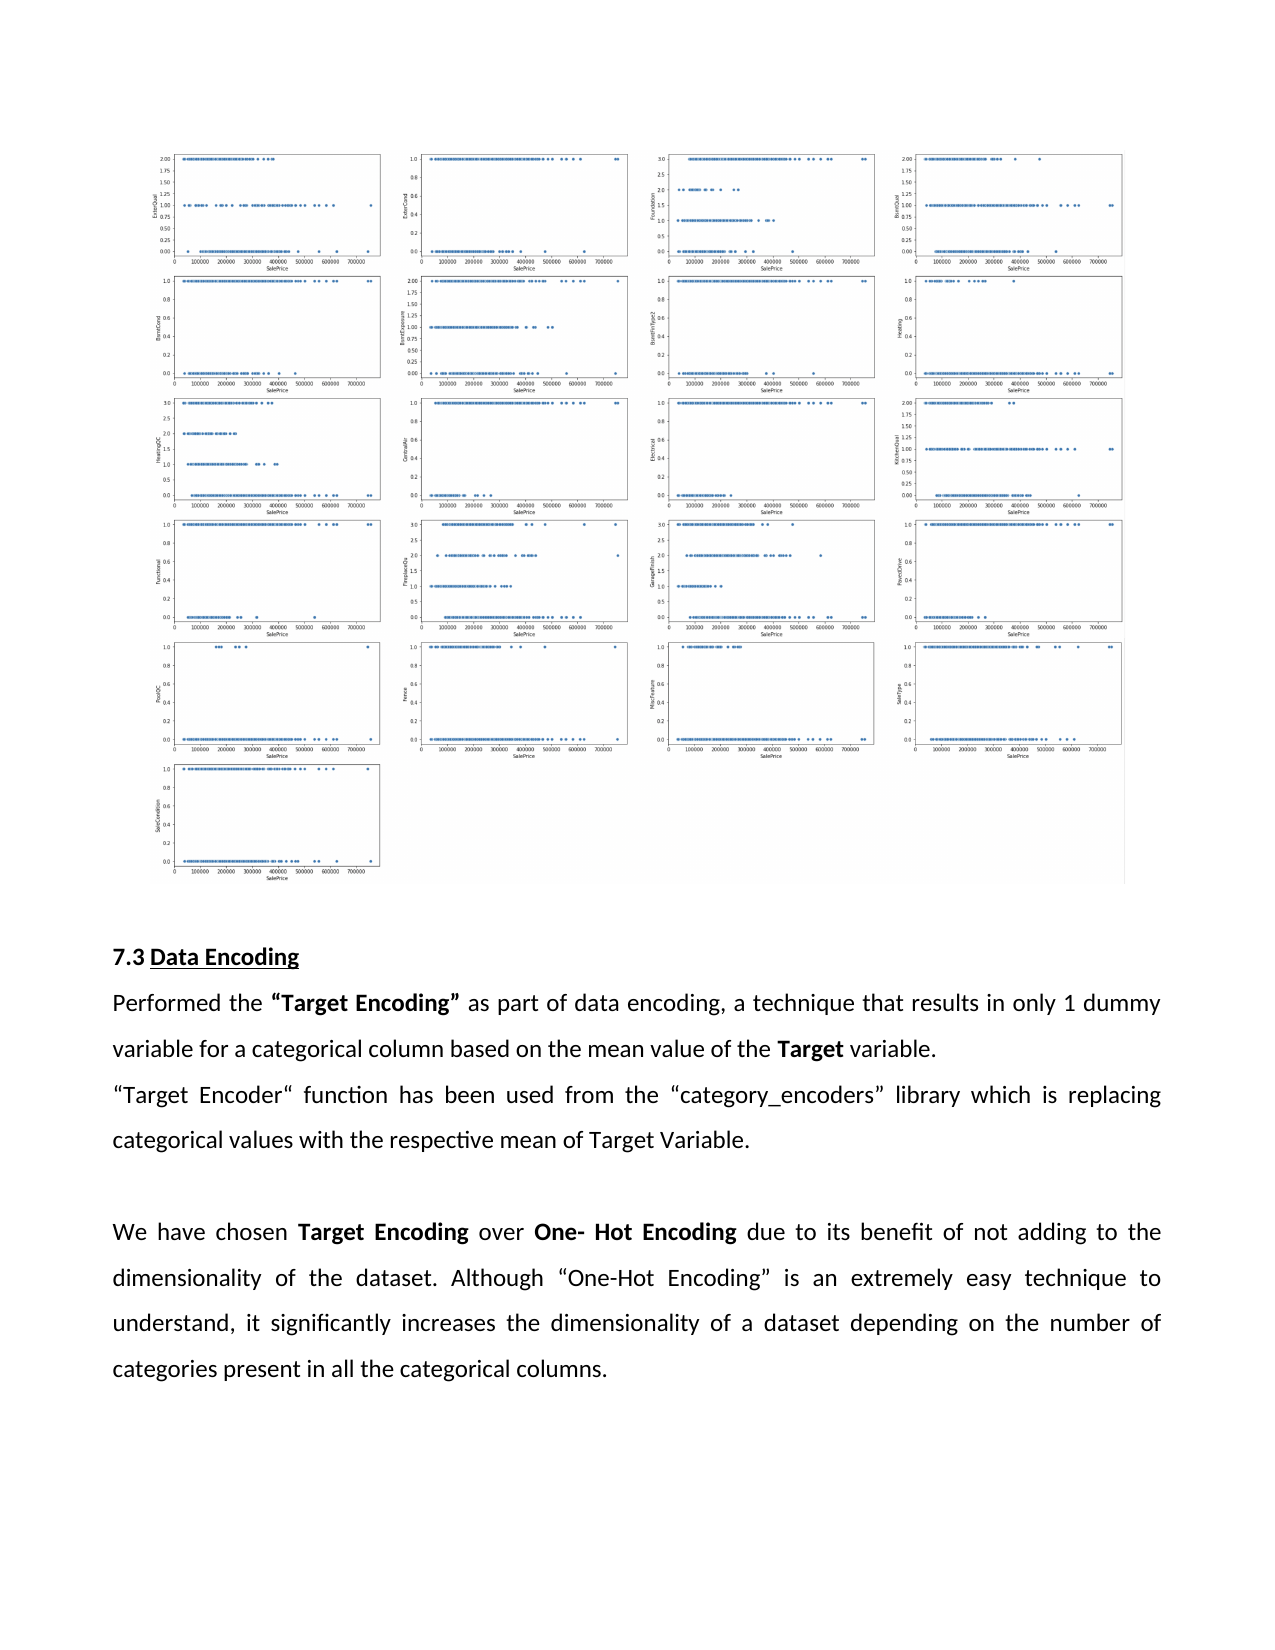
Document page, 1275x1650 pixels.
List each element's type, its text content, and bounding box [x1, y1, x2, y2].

list Data Encoding [112, 942, 1162, 972]
text “Target Encoder“ function has been used from the “category_encoders” library which is replacing categorical values with the respective mean of Target Variable. [112, 1079, 1162, 1155]
picture [150, 150, 1125, 884]
text Performed the “Target Encoding” as part of data encoding, a technique that results in only 1 dummy variable for a categorical column based on the mean value of the Target variable. [112, 987, 1162, 1063]
text We have chosen Target Encoding over One- Hot Encoding due to its benefit of not adding to the dimensionality of the dataset. Although “One-Hot Encoding” is an extremely easy technique to understand, it significantly increases the dimensionality of a dataset depending on the number of categories present in all the categorical columns. [112, 1216, 1162, 1384]
